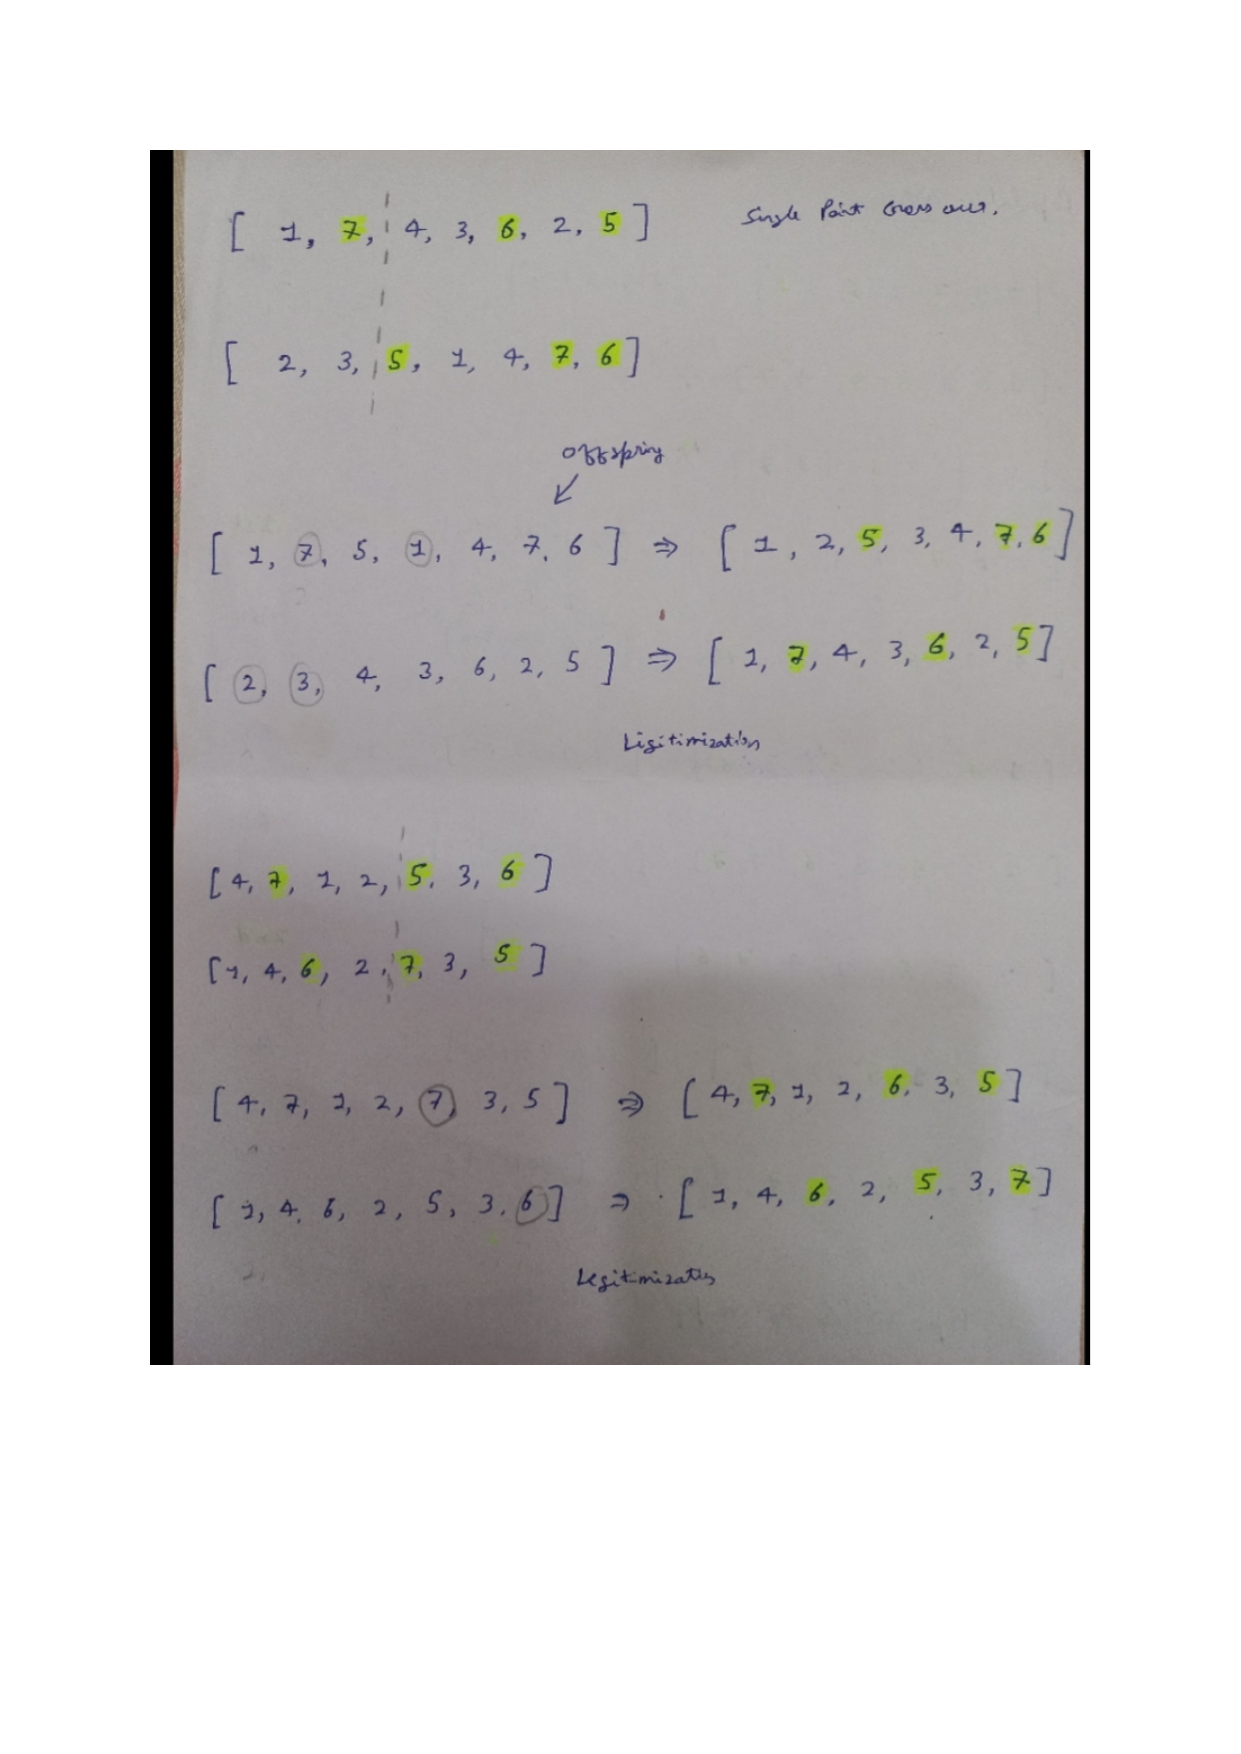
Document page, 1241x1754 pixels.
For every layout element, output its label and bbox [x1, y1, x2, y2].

picture [150, 150, 1091, 1365]
